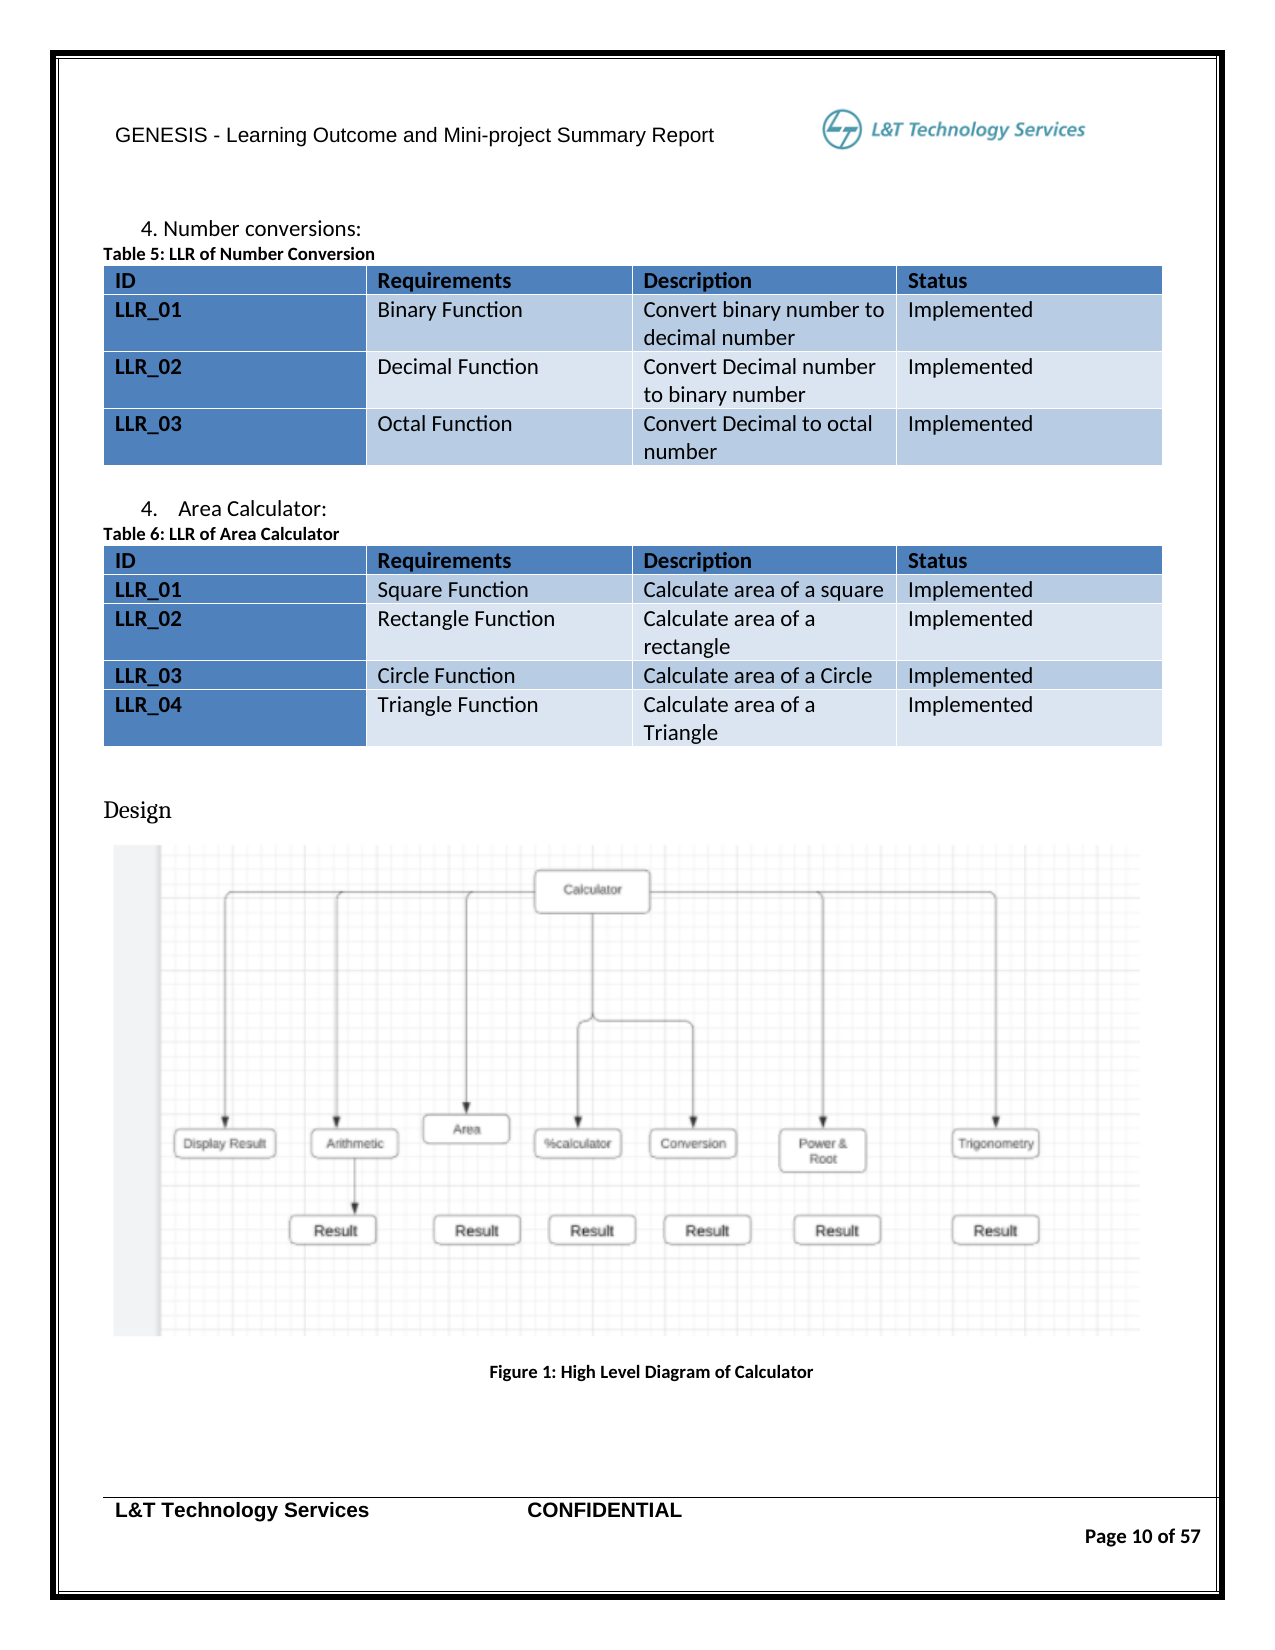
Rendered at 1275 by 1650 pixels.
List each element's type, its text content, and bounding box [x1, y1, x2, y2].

table_cell LLR_04 [104, 690, 366, 746]
table_cell Octal Function [367, 409, 632, 465]
table_cell Convert binary number to decimal number [633, 295, 896, 351]
table_cell Calculate area of a square [633, 575, 896, 603]
text Table : LLR of Number Conversion [103, 242, 1162, 265]
table_cell Triangle Function [367, 690, 632, 746]
table_cell Binary Function [367, 295, 632, 351]
table_cell Rectangle Function [367, 604, 632, 660]
table_cell LLR_01 [104, 575, 366, 603]
table_cell Implemented [897, 295, 1162, 351]
subtitle Design [103, 796, 1162, 825]
text Figure : High Level Diagram of Calculator [103, 1361, 1162, 1384]
picture [103, 833, 1163, 1361]
table_header Status [897, 266, 1162, 294]
table_cell Convert Decimal to octal number [633, 409, 896, 465]
picture [820, 98, 1087, 162]
table_cell Implemented [897, 575, 1162, 603]
table_cell Implemented [897, 604, 1162, 660]
table_header Requirements [367, 546, 632, 574]
table_cell Square Function [367, 575, 632, 603]
table_cell Implemented [897, 352, 1162, 408]
table_header Status [897, 546, 1162, 574]
table_cell Implemented [897, 690, 1162, 746]
table_header Requirements [367, 266, 632, 294]
table_cell Calculate area of a Triangle [633, 690, 896, 746]
table_cell Implemented [897, 661, 1162, 689]
table_cell Convert Decimal number to binary number [633, 352, 896, 408]
table_cell Decimal Function [367, 352, 632, 408]
table_header ID [104, 546, 366, 574]
table_cell Circle Function [367, 661, 632, 689]
table_header ID [104, 266, 366, 294]
table_cell Calculate area of a rectangle [633, 604, 896, 660]
table_header Description [633, 546, 896, 574]
table_cell LLR_03 [104, 409, 366, 465]
table_header Description [633, 266, 896, 294]
table_cell LLR_02 [104, 352, 366, 408]
table_cell LLR_01 [104, 295, 366, 351]
table_cell LLR_02 [104, 604, 366, 660]
table_cell Implemented [897, 409, 1162, 465]
text 4. Number conversions: [103, 214, 1162, 242]
text Table : LLR of Area Calculator [103, 522, 1162, 545]
table_cell Calculate area of a Circle [633, 661, 896, 689]
list Area Calculator: [141, 494, 1162, 522]
table_cell LLR_03 [104, 661, 366, 689]
